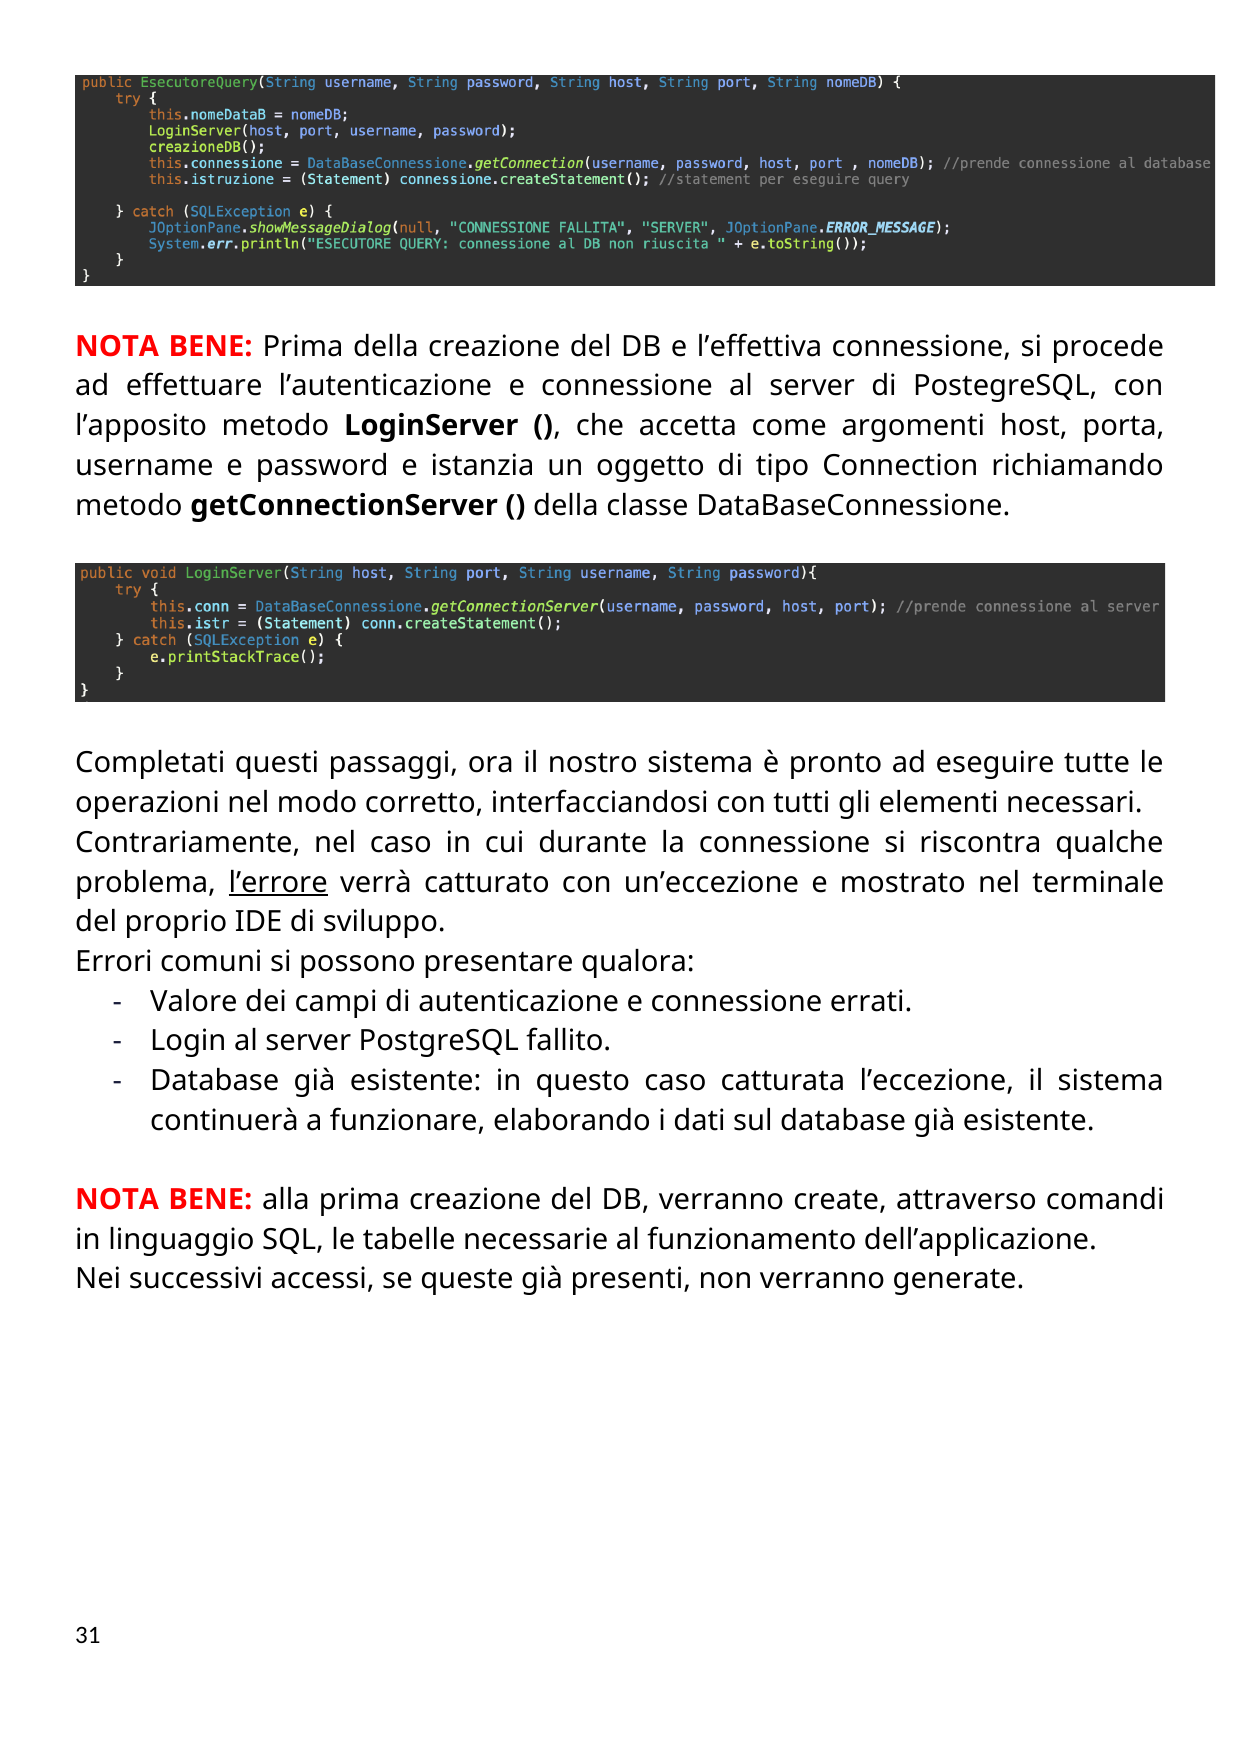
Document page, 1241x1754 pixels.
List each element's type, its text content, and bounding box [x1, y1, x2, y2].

picture [75, 563, 1166, 702]
list Database già esistente: in questo caso catturata l’eccezione, il sistema continuerà a funzionare, elaborando i dati sul database già esistente. [112, 1059, 1165, 1139]
text Nei successivi accessi, se queste già presenti, non verranno generate. [75, 1258, 1165, 1297]
text Completati questi passaggi, ora il nostro sistema è pronto ad eseguire tutte le operazioni nel modo corretto, interfacciandosi con tutti gli elementi necessari. [75, 742, 1165, 821]
text Errori comuni si possono presentare qualora: [75, 940, 1165, 980]
text NOTA BENE: alla prima creazione del DB, verranno create, attraverso comandi in linguaggio SQL, le tabelle necessarie al funzionamento dell’applicazione. [75, 1178, 1165, 1258]
list Login al server PostgreSQL fallito. [112, 1019, 1165, 1059]
text NOTA BENE: Prima della creazione del DB e l’effettiva connessione, si procede ad effettuare l’autenticazione e connessione al server di PostegreSQL, con l’apposito metodo LoginServer (), che accetta come argomenti host, porta, username e password e istanzia un oggetto di tipo Connection richiamando metodo getConnectionServer () della classe DataBaseConnessione. [75, 325, 1165, 523]
text Contrariamente, nel caso in cui durante la connessione si riscontra qualche problema, l’errore verrà catturato con un’eccezione e mostrato nel terminale del proprio IDE di sviluppo. [75, 821, 1165, 940]
list Valore dei campi di autenticazione e connessione errati. [112, 980, 1165, 1019]
picture [75, 75, 1216, 286]
